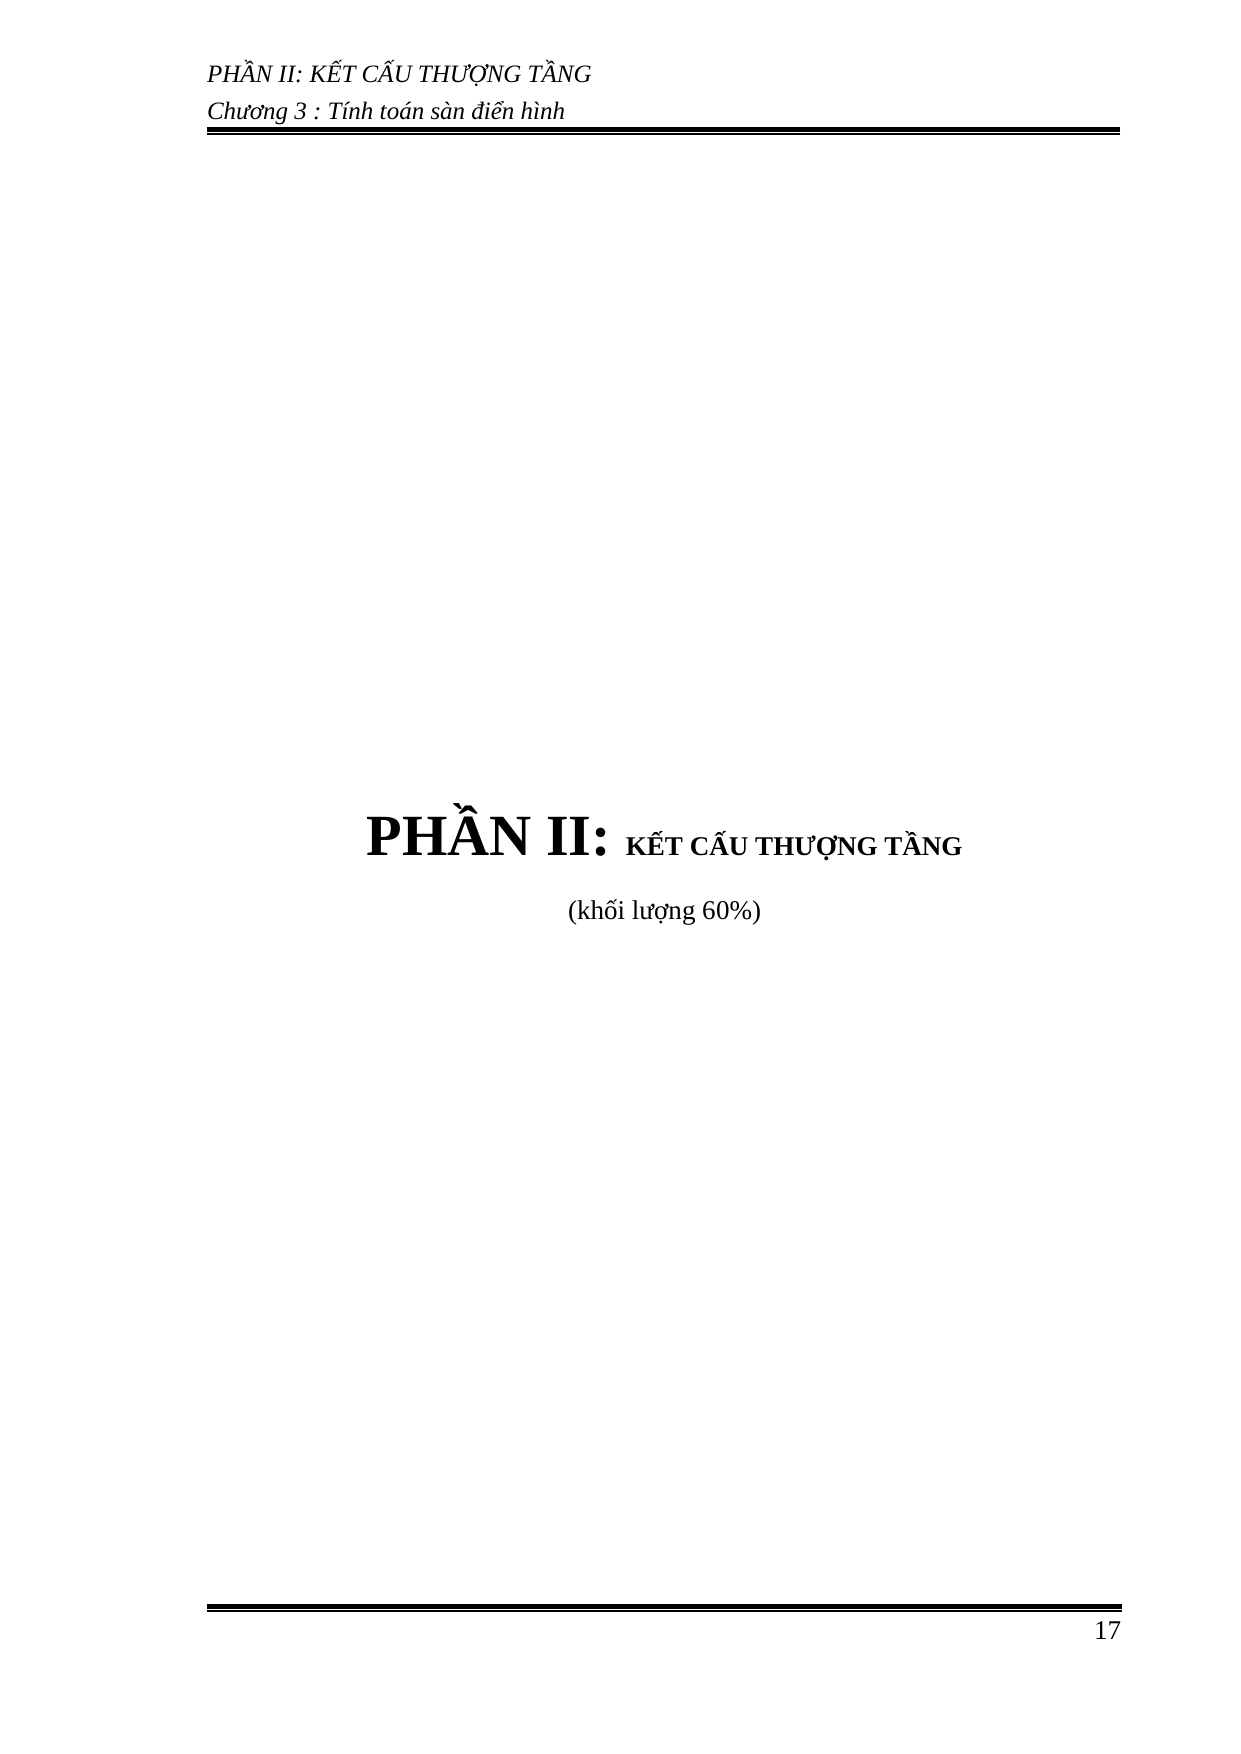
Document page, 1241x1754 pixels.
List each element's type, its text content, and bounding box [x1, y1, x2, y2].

text (khối lượng 60%) [207, 894, 1122, 925]
subtitle KẾT CẤU thượng tầng [207, 801, 1122, 868]
